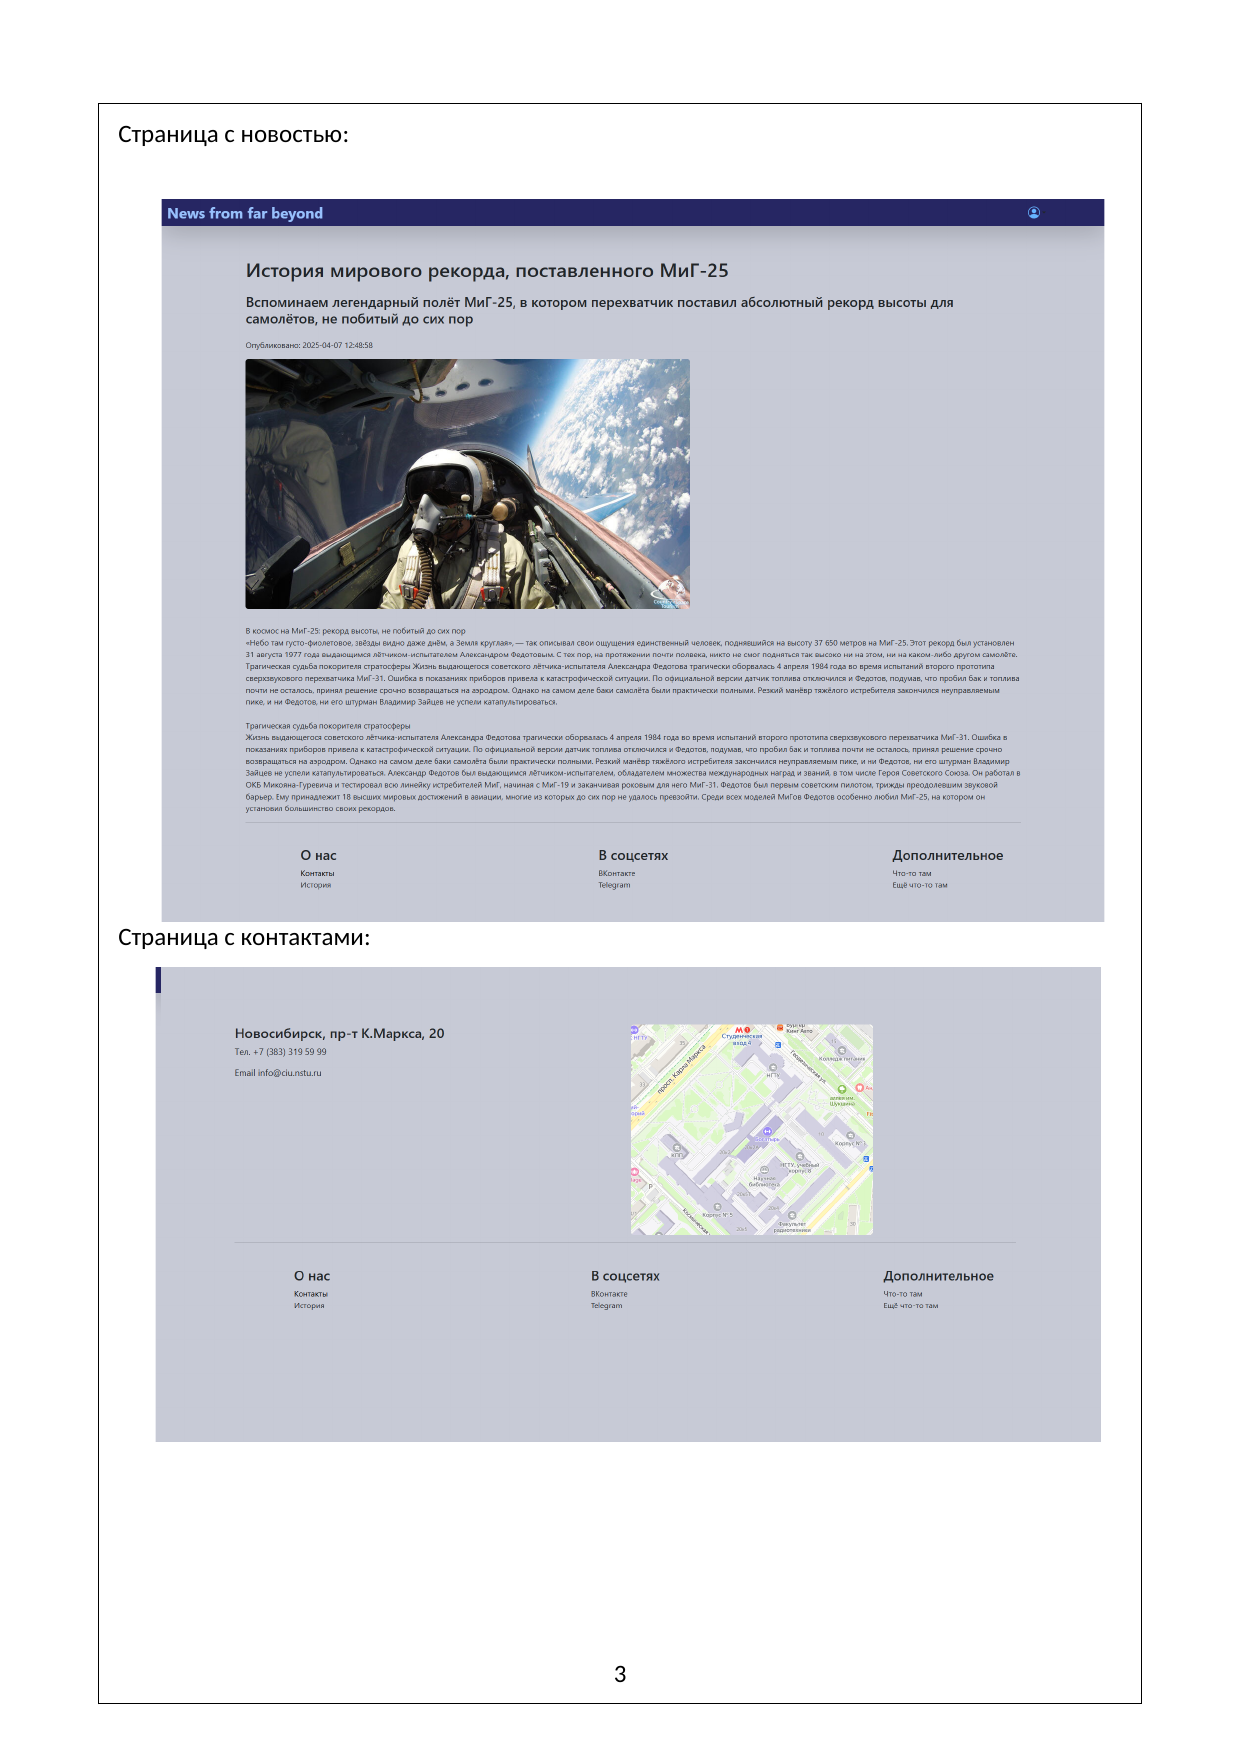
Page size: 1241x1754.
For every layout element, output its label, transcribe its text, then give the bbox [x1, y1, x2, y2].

text Страница с новостью: [118, 118, 1122, 149]
picture [155, 967, 1101, 1442]
text Страница с контактами: [118, 922, 1122, 952]
picture [161, 199, 1105, 922]
